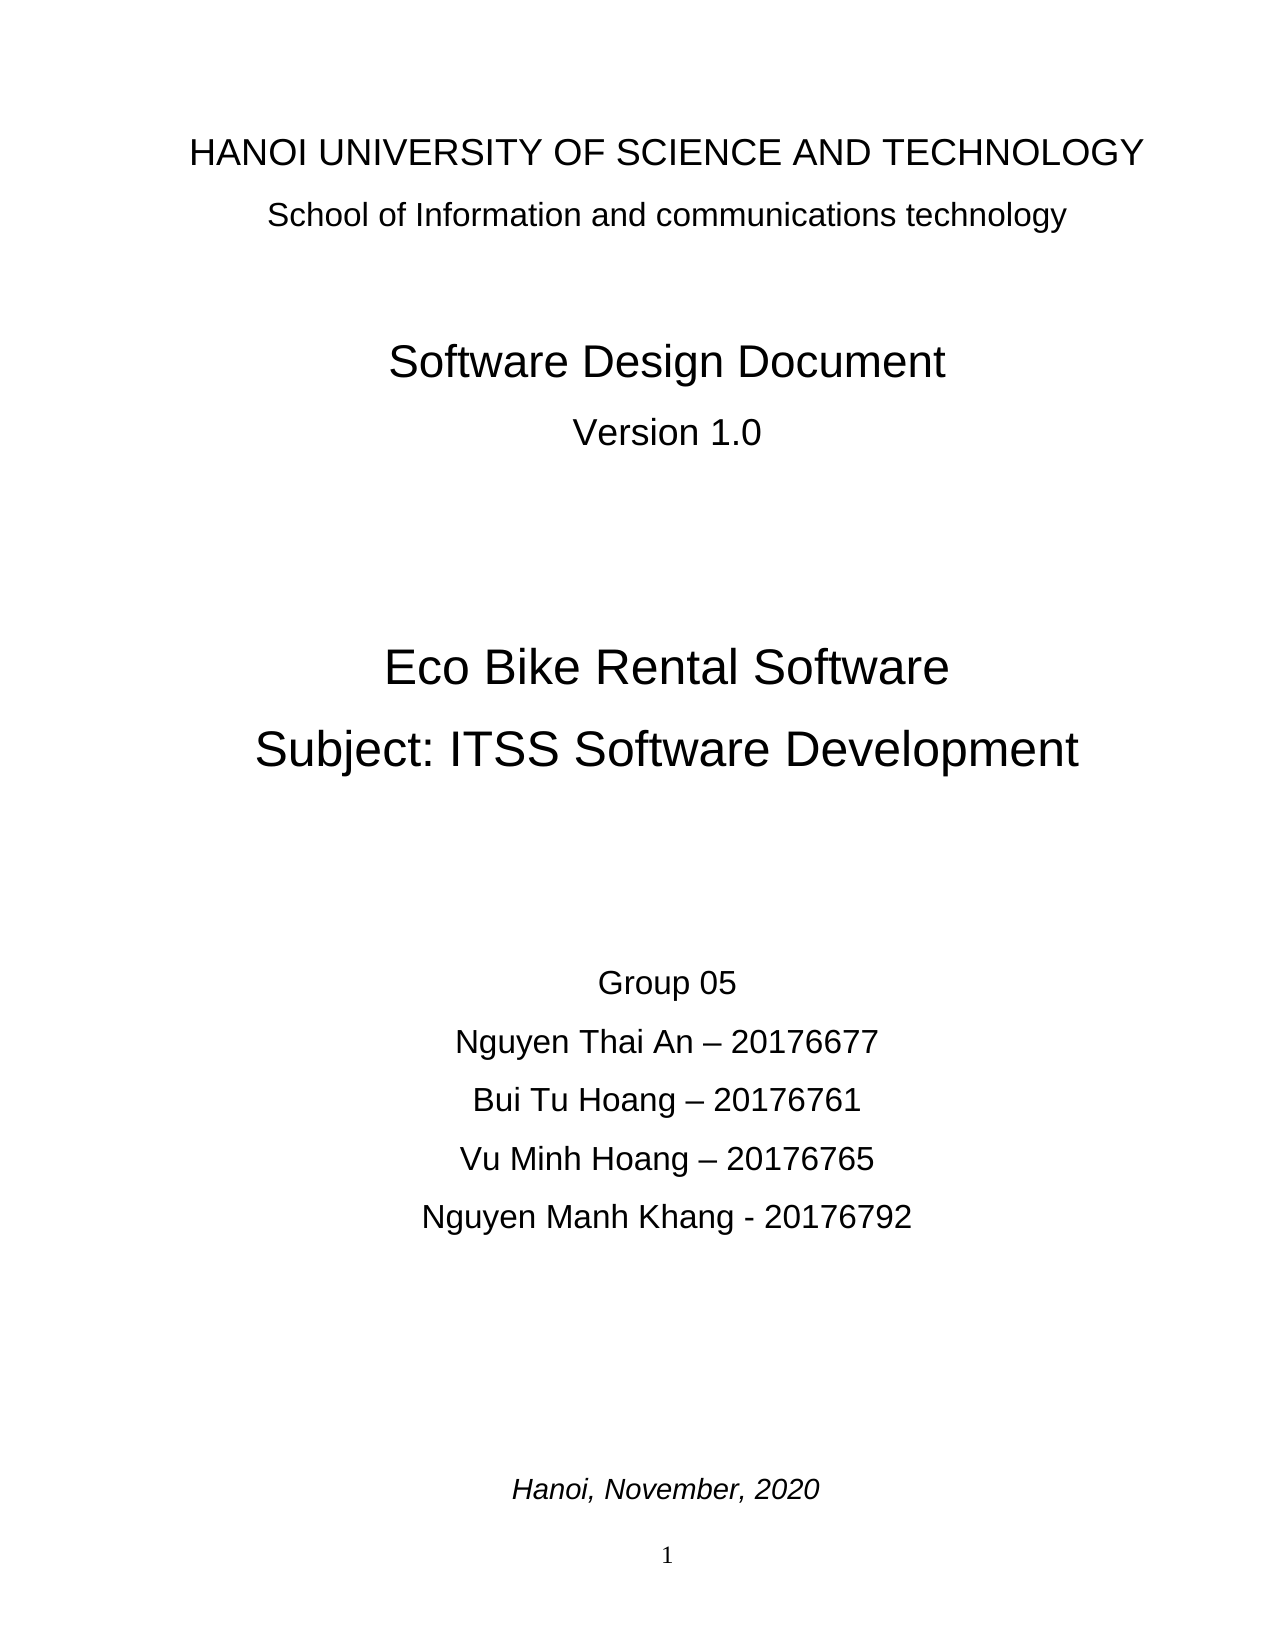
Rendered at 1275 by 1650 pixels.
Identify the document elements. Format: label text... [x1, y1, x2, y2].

text Bui Tu Hoang – 20176761 [177, 1081, 1157, 1119]
text Software Design Document [177, 335, 1157, 387]
text Nguyen Manh Khang - 20176792 [177, 1198, 1157, 1236]
text Nguyen Thai An – 20176677 [177, 1022, 1157, 1060]
text HANOI UNIVERSITY OF SCIENCE AND TECHNOLOGY [177, 131, 1157, 174]
text Eco Bike Rental Software [177, 638, 1157, 695]
text Group 05 [177, 963, 1157, 1002]
text Version 1.0 [177, 411, 1157, 454]
text Subject: ITSS Software Development [177, 719, 1157, 777]
text Vu Minh Hoang – 20176765 [177, 1139, 1157, 1177]
text Hanoi, November, 2020 [177, 1472, 1157, 1505]
text School of Information and communications technology [177, 195, 1157, 233]
